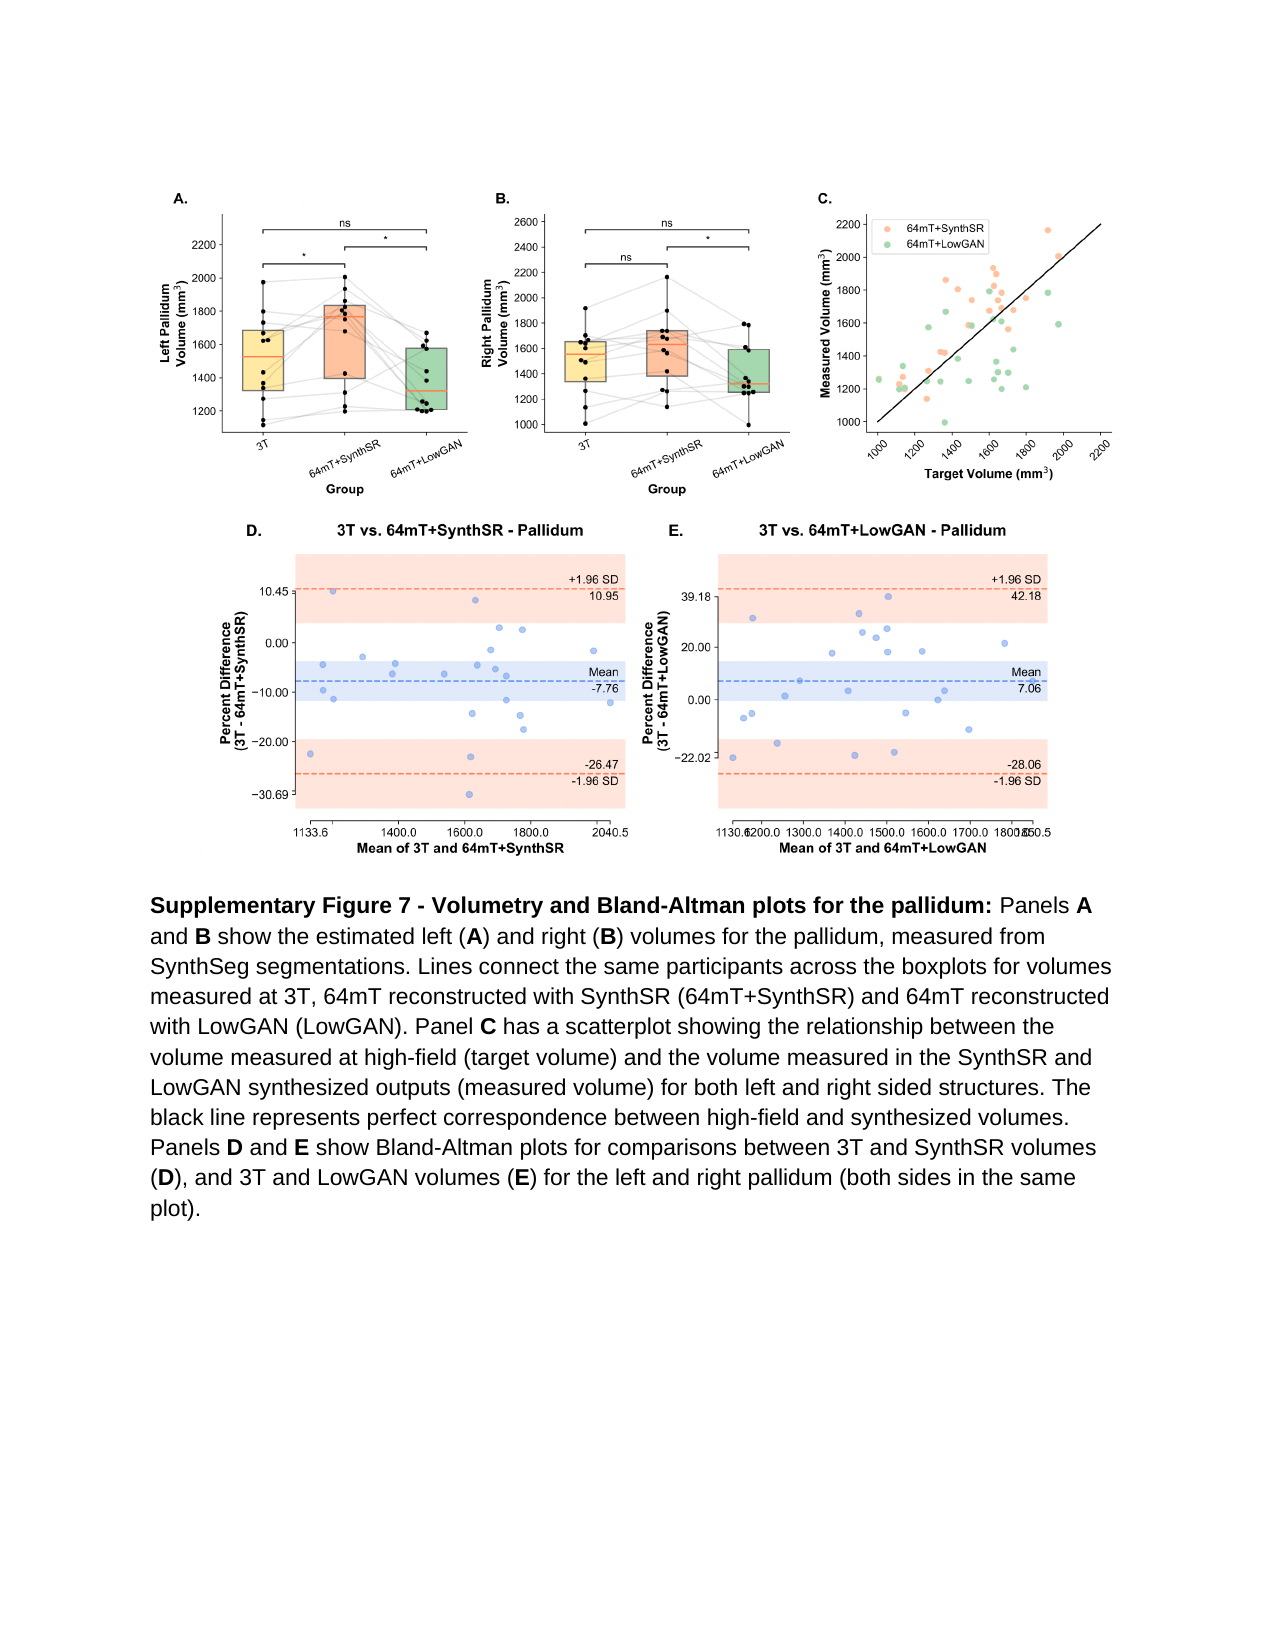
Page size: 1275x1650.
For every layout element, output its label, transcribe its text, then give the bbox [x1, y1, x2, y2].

text Supplementary Figure 7 - Volumetry and Bland-Altman plots for the pallidum: Panels A and B show the estimated left (A) and right (B) volumes for the pallidum, measured from SynthSeg segmentations. Lines connect the same participants across the boxplots for volumes measured at 3T, 64mT reconstructed with SynthSR (64mT+SynthSR) and 64mT reconstructed with LowGAN (LowGAN). Panel C has a scatterplot showing the relationship between the volume measured at high-field (target volume) and the volume measured in the SynthSR and LowGAN synthesized outputs (measured volume) for both left and right sided structures. The black line represents perfect correspondence between high-field and synthesized volumes. Panels D and E show Bland-Altman plots for comparisons between 3T and SynthSR volumes (D), and 3T and LowGAN volumes (E) for the left and right pallidum (both sides in the same plot). [150, 892, 1125, 1221]
picture [150, 180, 1125, 889]
